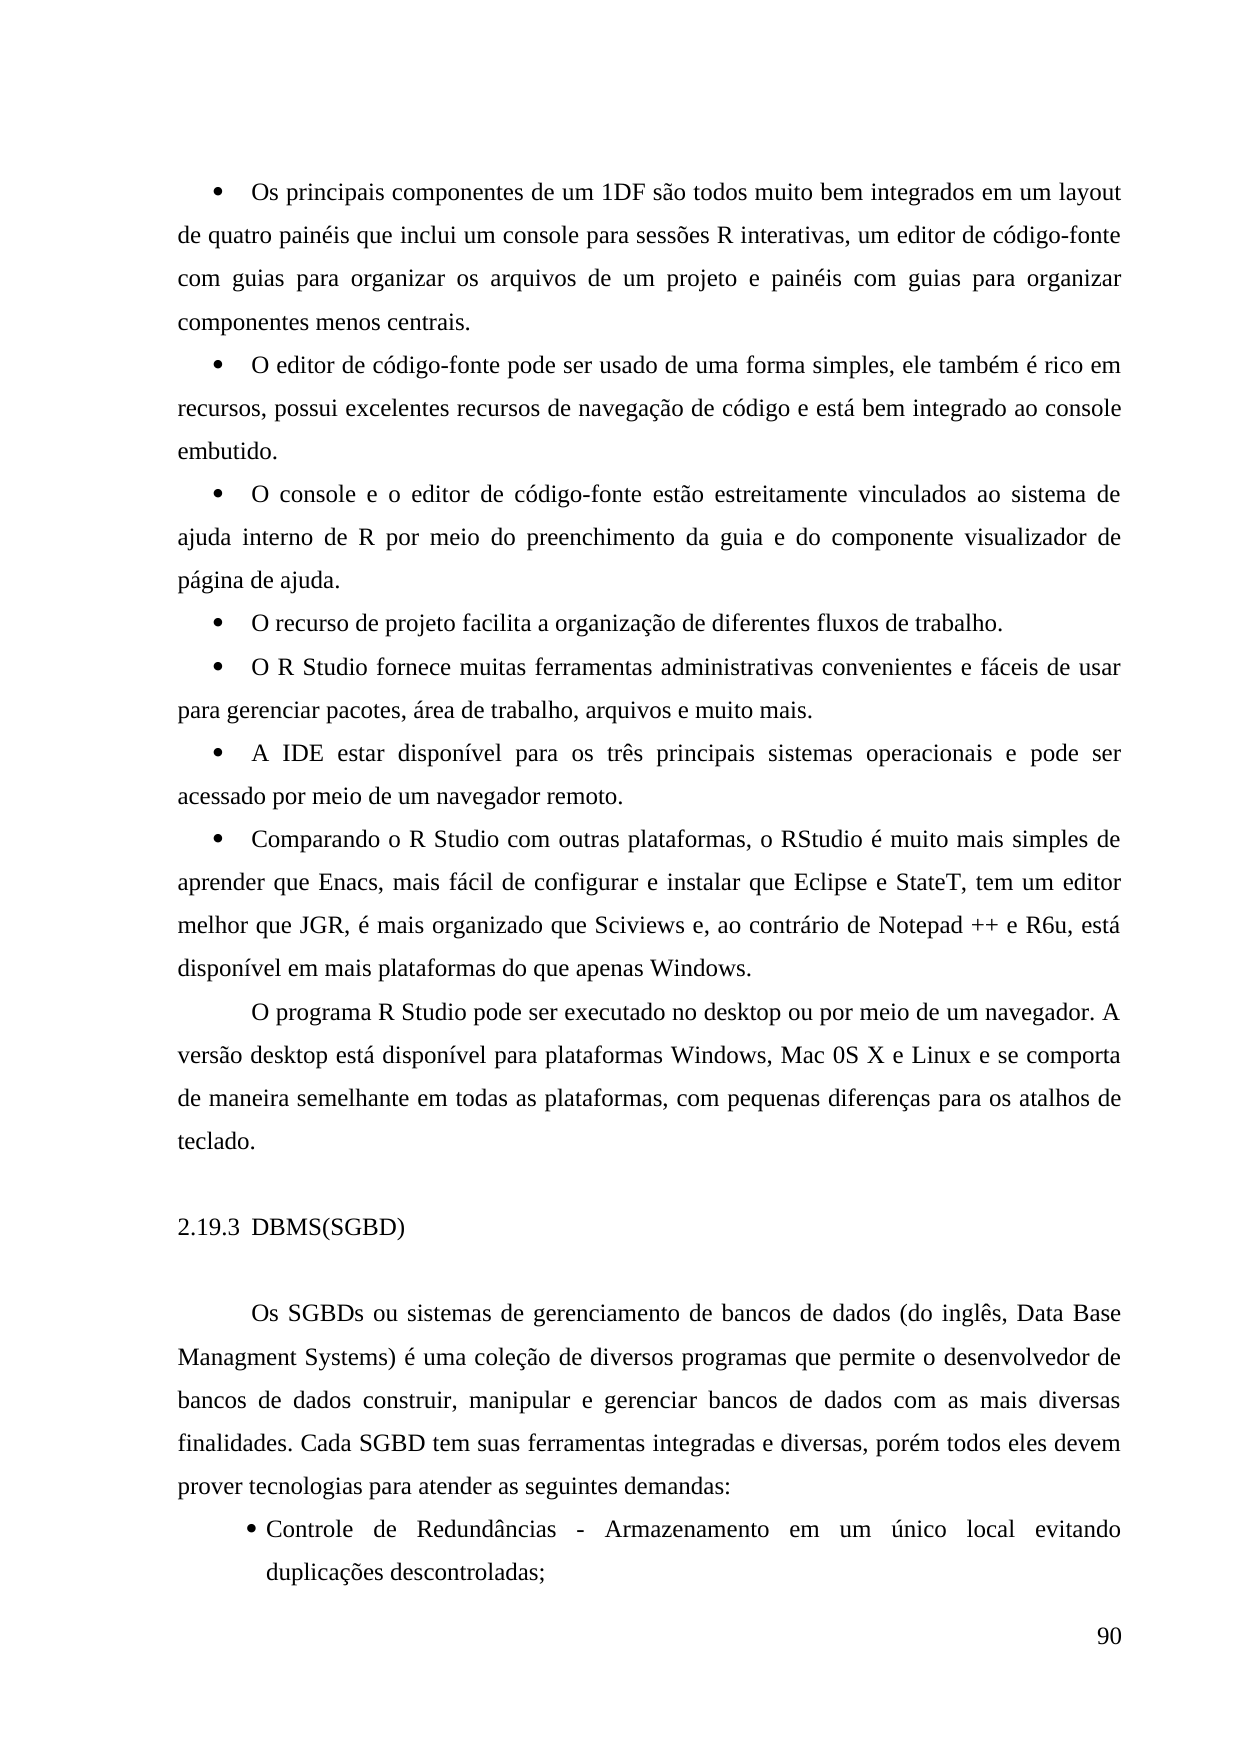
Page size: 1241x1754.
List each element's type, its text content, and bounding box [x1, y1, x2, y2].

list Controle de Redundâncias - Armazenamento em um único local evitando duplicações descontroladas; [247, 1514, 1122, 1586]
list A IDE estar disponível para os três principais sistemas operacionais e pode ser acessado por meio de um navegador remoto. [177, 738, 1122, 810]
text Os SGBDs ou sistemas de gerenciamento de bancos de dados (do inglês, Data Base Managment Systems) é uma coleção de diversos programas que permite o desenvolvedor de bancos de dados construir, manipular e gerenciar bancos de dados com as mais diversas finalidades. Cada SGBD tem suas ferramentas integradas e diversas, porém todos eles devem prover tecnologias para atender as seguintes demandas: [177, 1298, 1122, 1500]
list Os principais componentes de um 1DF são todos muito bem integrados em um layout de quatro painéis que inclui um console para sessões R interativas, um editor de código-fonte com guias para organizar os arquivos de um projeto e painéis com guias para organizar componentes menos centrais. [177, 177, 1122, 335]
list O console e o editor de código-fonte estão estreitamente vinculados ao sistema de ajuda interno de R por meio do preenchimento da guia e do componente visualizador de página de ajuda. [177, 479, 1122, 594]
text O programa R Studio pode ser executado no desktop ou por meio de um navegador. A versão desktop está disponível para plataformas Windows, Mac 0S X e Linux e se comporta de maneira semelhante em todas as plataformas, com pequenas diferenças para os atalhos de teclado. [177, 997, 1122, 1155]
list Comparando o R Studio com outras plataformas, o RStudio é muito mais simples de aprender que Enacs, mais fácil de configurar e instalar que Eclipse e StateT, tem um editor melhor que JGR, é mais organizado que Sciviews e, ao contrário de Notepad ++ e R6u, está disponível em mais plataformas do que apenas Windows. [177, 824, 1122, 982]
list O R Studio fornece muitas ferramentas administrativas convenientes e fáceis de usar para gerenciar pacotes, área de trabalho, arquivos e muito mais. [177, 652, 1122, 723]
list O editor de código-fonte pode ser usado de uma forma simples, ele também é rico em recursos, possui excelentes recursos de navegação de código e está bem integrado ao console embutido. [177, 350, 1122, 465]
subtitle DBMS(SGBD) [177, 1212, 1122, 1241]
list O recurso de projeto facilita a organização de diferentes fluxos de trabalho. [177, 608, 1122, 637]
